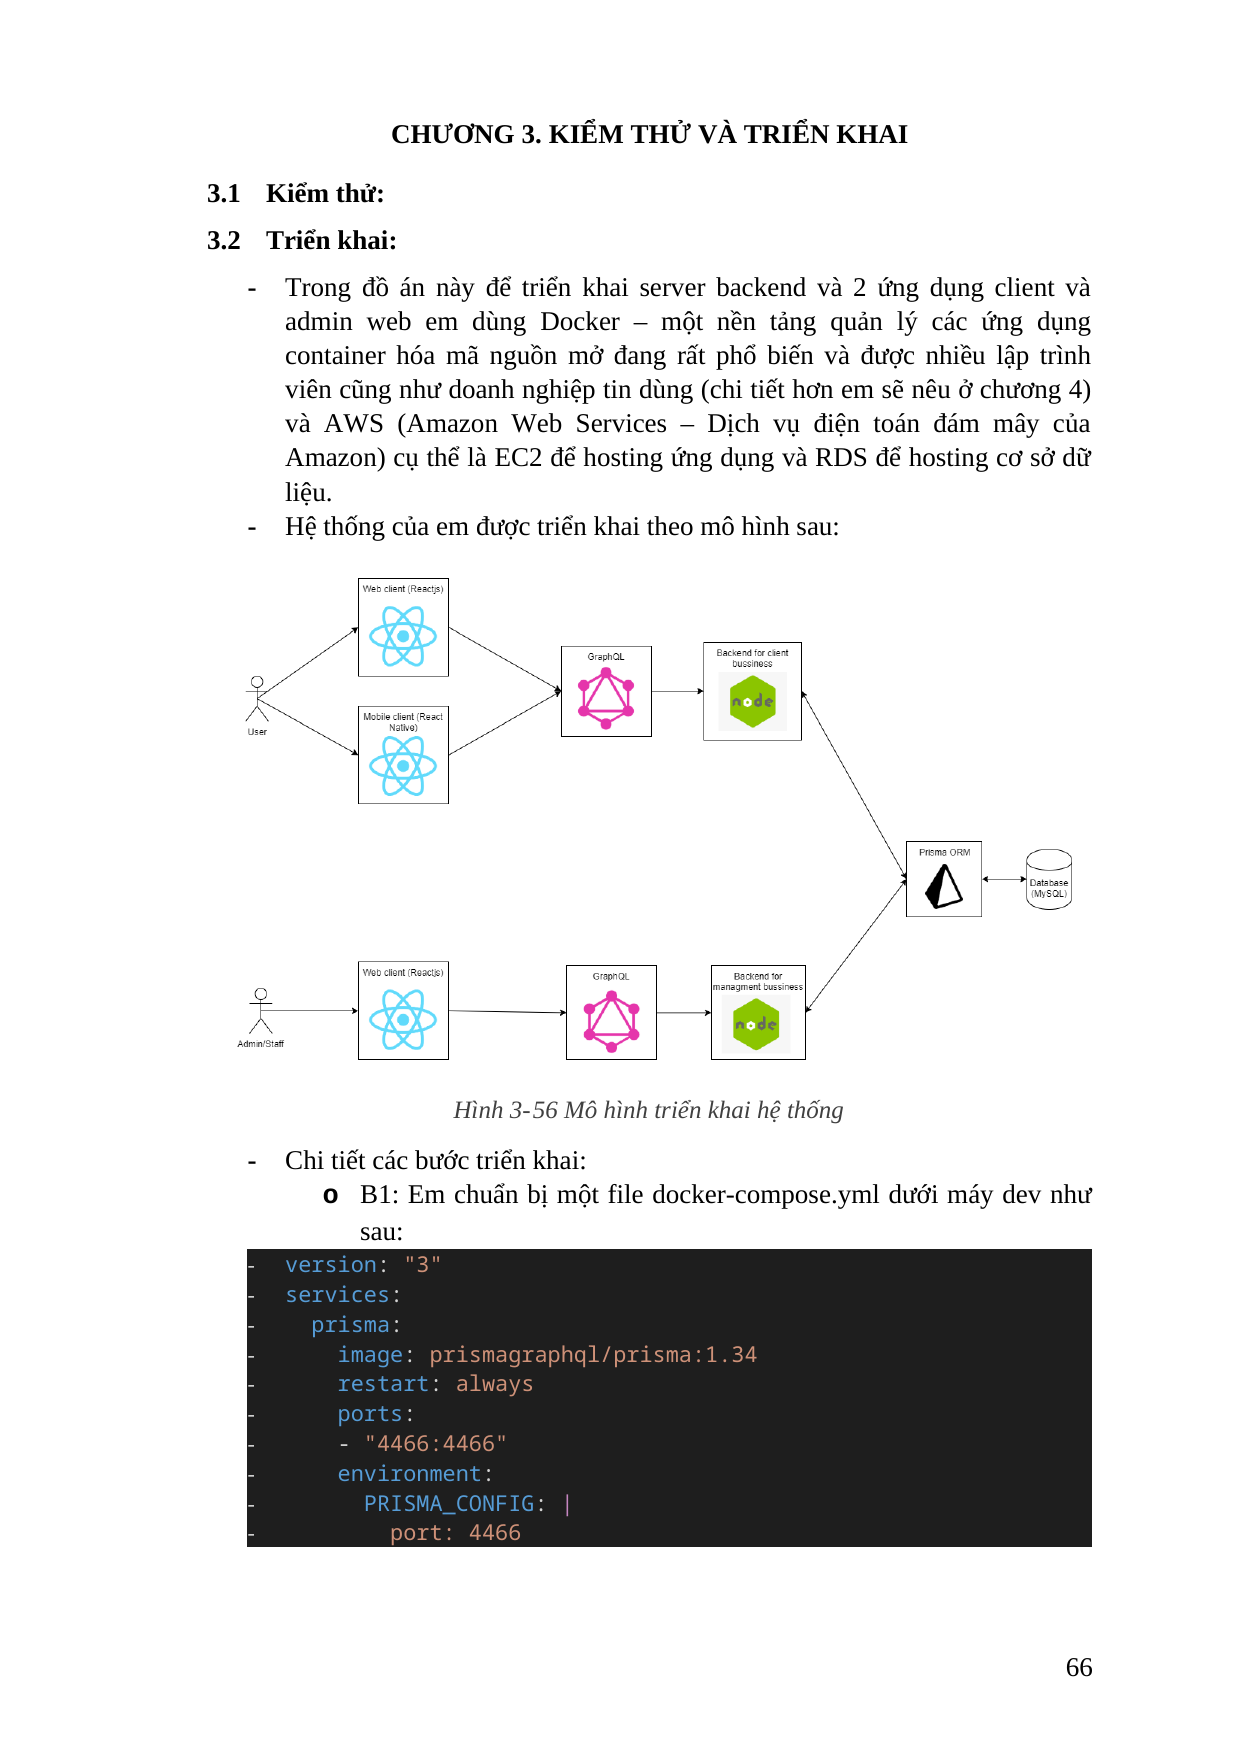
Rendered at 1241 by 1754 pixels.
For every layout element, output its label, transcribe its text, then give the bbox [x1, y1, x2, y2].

subtitle Kiểm thử: [207, 177, 1092, 208]
list Trong đồ án này để triển khai server backend và 2 ứng dụng client và admin web em dùng Docker – một nền tảng quản lý các ứng dụng container hóa mã nguồn mở đang rất phổ biến và được nhiều lập trình viên cũng như doanh nghiệp tin dùng (chi tiết hơn em sẽ nêu ở chương 4) và AWS (Amazon Web Services – Dịch vụ điện toán đám mây của Amazon) cụ thể là EC2 để hosting ứng dụng và RDS để hosting cơ sở dữ liệu. [247, 271, 1092, 507]
list restart: always [247, 1368, 1092, 1398]
list ports: [247, 1398, 1092, 1428]
subtitle Triển khai: [207, 224, 1092, 255]
list services: [247, 1279, 1092, 1309]
list version: "3" [247, 1249, 1092, 1279]
list prisma: [247, 1309, 1092, 1338]
list image: prismagraphql/prisma:1.34 [247, 1338, 1092, 1368]
list Hệ thống của em được triển khai theo mô hình sau: [247, 510, 1092, 541]
list PRISMA_CONFIG: | [247, 1487, 1092, 1517]
picture [206, 543, 1093, 1086]
list - "4466:4466" [247, 1428, 1092, 1458]
list Chi tiết các bước triển khai: [247, 1144, 1092, 1176]
list environment: [247, 1458, 1092, 1487]
list port: 4466 [247, 1517, 1092, 1547]
subtitle KIỂM THỬ VÀ TRIỂN KHAI [207, 118, 1092, 149]
list B1: Em chuẩn bị một file docker-compose.yml dưới máy dev như sau: [322, 1178, 1092, 1246]
